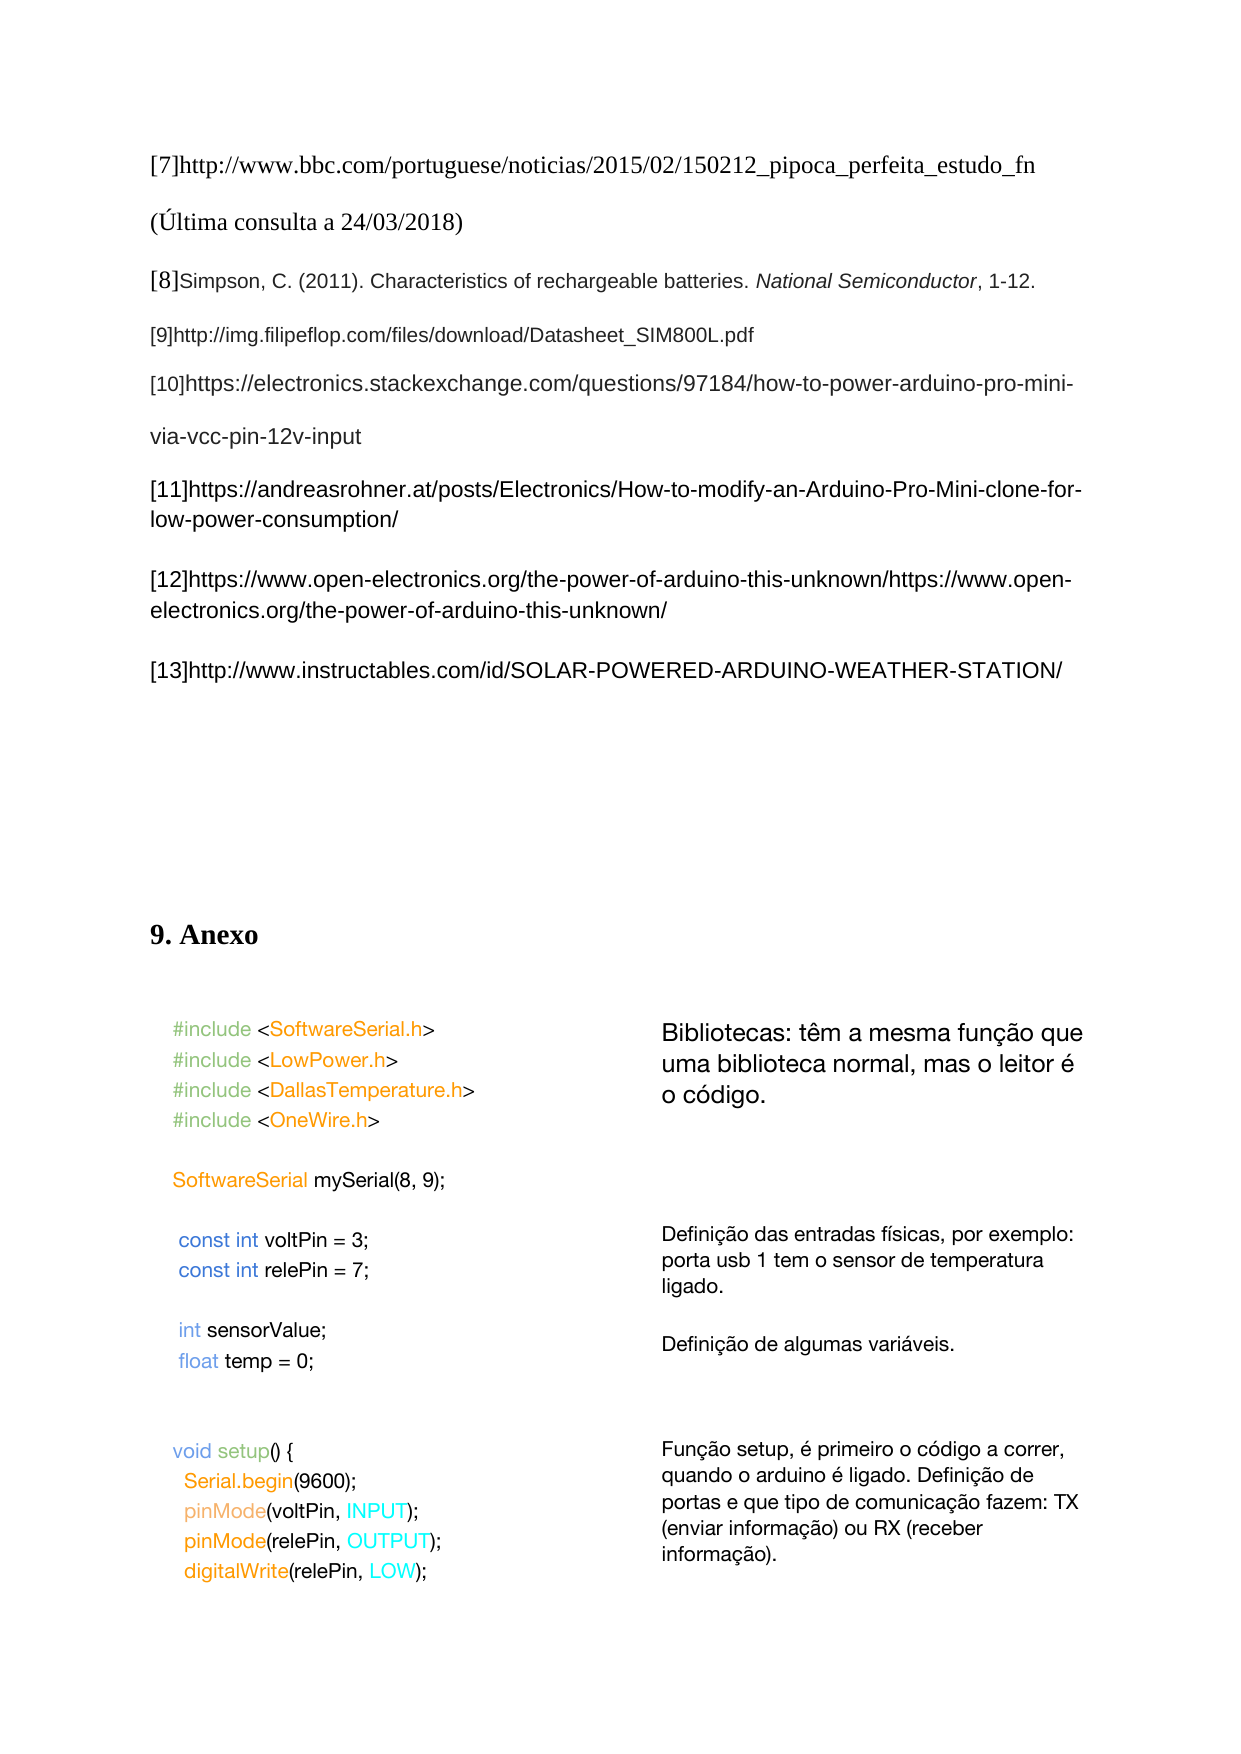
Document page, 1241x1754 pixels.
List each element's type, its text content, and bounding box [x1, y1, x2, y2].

text [11]https://andreasrohner.at/posts/Electronics/How-to-modify-an-Arduino-Pro-Mini-clone-for-low-power-consumption/ [150, 476, 1090, 532]
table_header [651, 1006, 1099, 1599]
text [8]Simpson, C. (2011). Characteristics of rechargeable batteries. National Semiconductor, 1-12. [150, 265, 1090, 294]
text [9]http://img.filipeflop.com/files/download/Datasheet_SIM800L.pdf [150, 322, 1090, 346]
text [13]http://www.instructables.com/id/SOLAR-POWERED-ARDUINO-WEATHER-STATION/ [150, 657, 1090, 683]
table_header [87, 1006, 651, 1599]
text 9. Anexo [150, 917, 1090, 951]
text [7]http://www.bbc.com/portuguese/noticias/2015/02/150212_pipoca_perfeita_estudo_fn (Última consulta a 24/03/2018) [150, 150, 1090, 236]
text [10]https://electronics.stackexchange.com/questions/97184/how-to-power-arduino-pro-mini-via-vcc-pin-12v-input [150, 370, 1090, 449]
text [12]https://www.open-electronics.org/the-power-of-arduino-this-unknown/https://www.open-electronics.org/the-power-of-arduino-this-unknown/ [150, 566, 1090, 623]
